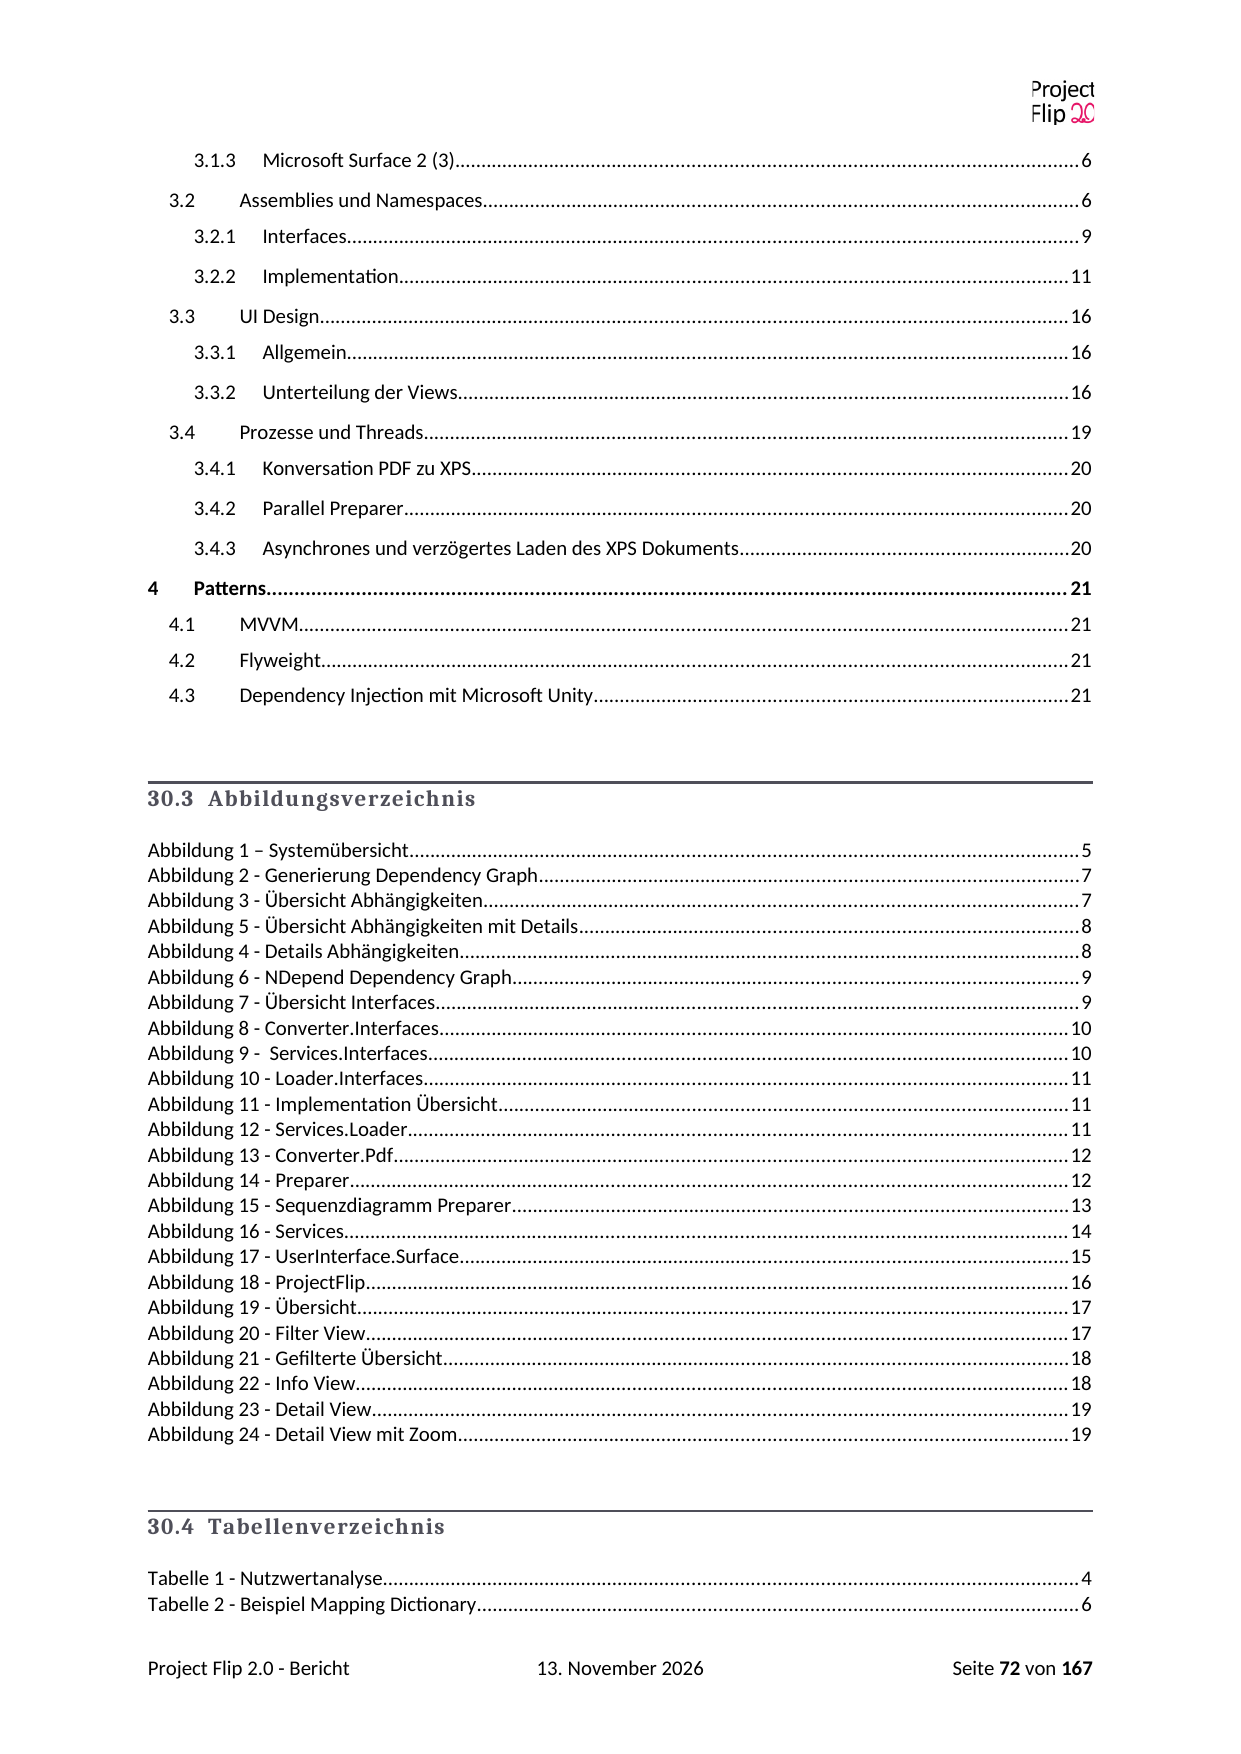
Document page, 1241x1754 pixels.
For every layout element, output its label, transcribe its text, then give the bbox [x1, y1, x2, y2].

text Abbildung 14 - Preparer 12 [148, 1167, 1093, 1193]
text Abbildung 21 - Gefilterte Übersicht 18 [148, 1345, 1093, 1371]
text Abbildung 9 - Services.Interfaces 10 [148, 1040, 1093, 1066]
picture [1081, 79, 1097, 124]
text Abbildung 5 - Übersicht Abhängigkeiten mit Details 8 [148, 913, 1093, 938]
text Abbildung 7 - Übersicht Interfaces 9 [148, 989, 1093, 1015]
text Tabelle 2 - Beispiel Mapping Dictionary 6 [148, 1591, 1093, 1616]
text Abbildung 17 - UserInterface.Surface 15 [148, 1243, 1093, 1269]
text Abbildung 8 - Converter.Interfaces 10 [148, 1015, 1093, 1040]
text Abbildung 22 - Info View 18 [148, 1371, 1093, 1396]
text Abbildung 10 - Loader.Interfaces 11 [148, 1066, 1093, 1091]
text Abbildung 24 - Detail View mit Zoom 19 [148, 1421, 1093, 1447]
subtitle Abbildungsverzeichnis [148, 784, 1093, 812]
text Abbildung 20 - Filter View 17 [148, 1320, 1093, 1345]
text Abbildung 12 - Services.Loader 11 [148, 1116, 1093, 1142]
text Abbildung 6 - NDepend Dependency Graph 9 [148, 964, 1093, 989]
text Abbildung 13 - Converter.Pdf 12 [148, 1142, 1093, 1167]
text Abbildung 16 - Services 14 [148, 1218, 1093, 1243]
text Abbildung 2 - Generierung Dependency Graph 7 [148, 862, 1093, 888]
text Abbildung 23 - Detail View 19 [148, 1396, 1093, 1421]
text Abbildung 15 - Sequenzdiagramm Preparer 13 [148, 1193, 1093, 1218]
text Abbildung 3 - Übersicht Abhängigkeiten 7 [148, 888, 1093, 913]
text Tabelle 1 - Nutzwertanalyse 4 [148, 1565, 1093, 1591]
text Abbildung 19 - Übersicht 17 [148, 1294, 1093, 1320]
subtitle Tabellenverzeichnis [148, 1512, 1093, 1540]
text Abbildung 18 - ProjectFlip 16 [148, 1269, 1093, 1294]
text Abbildung 11 - Implementation Übersicht 11 [148, 1091, 1093, 1116]
text Abbildung 4 - Details Abhängigkeiten 8 [148, 938, 1093, 964]
text Abbildung 1 – Systemübersicht 5 [148, 837, 1093, 862]
